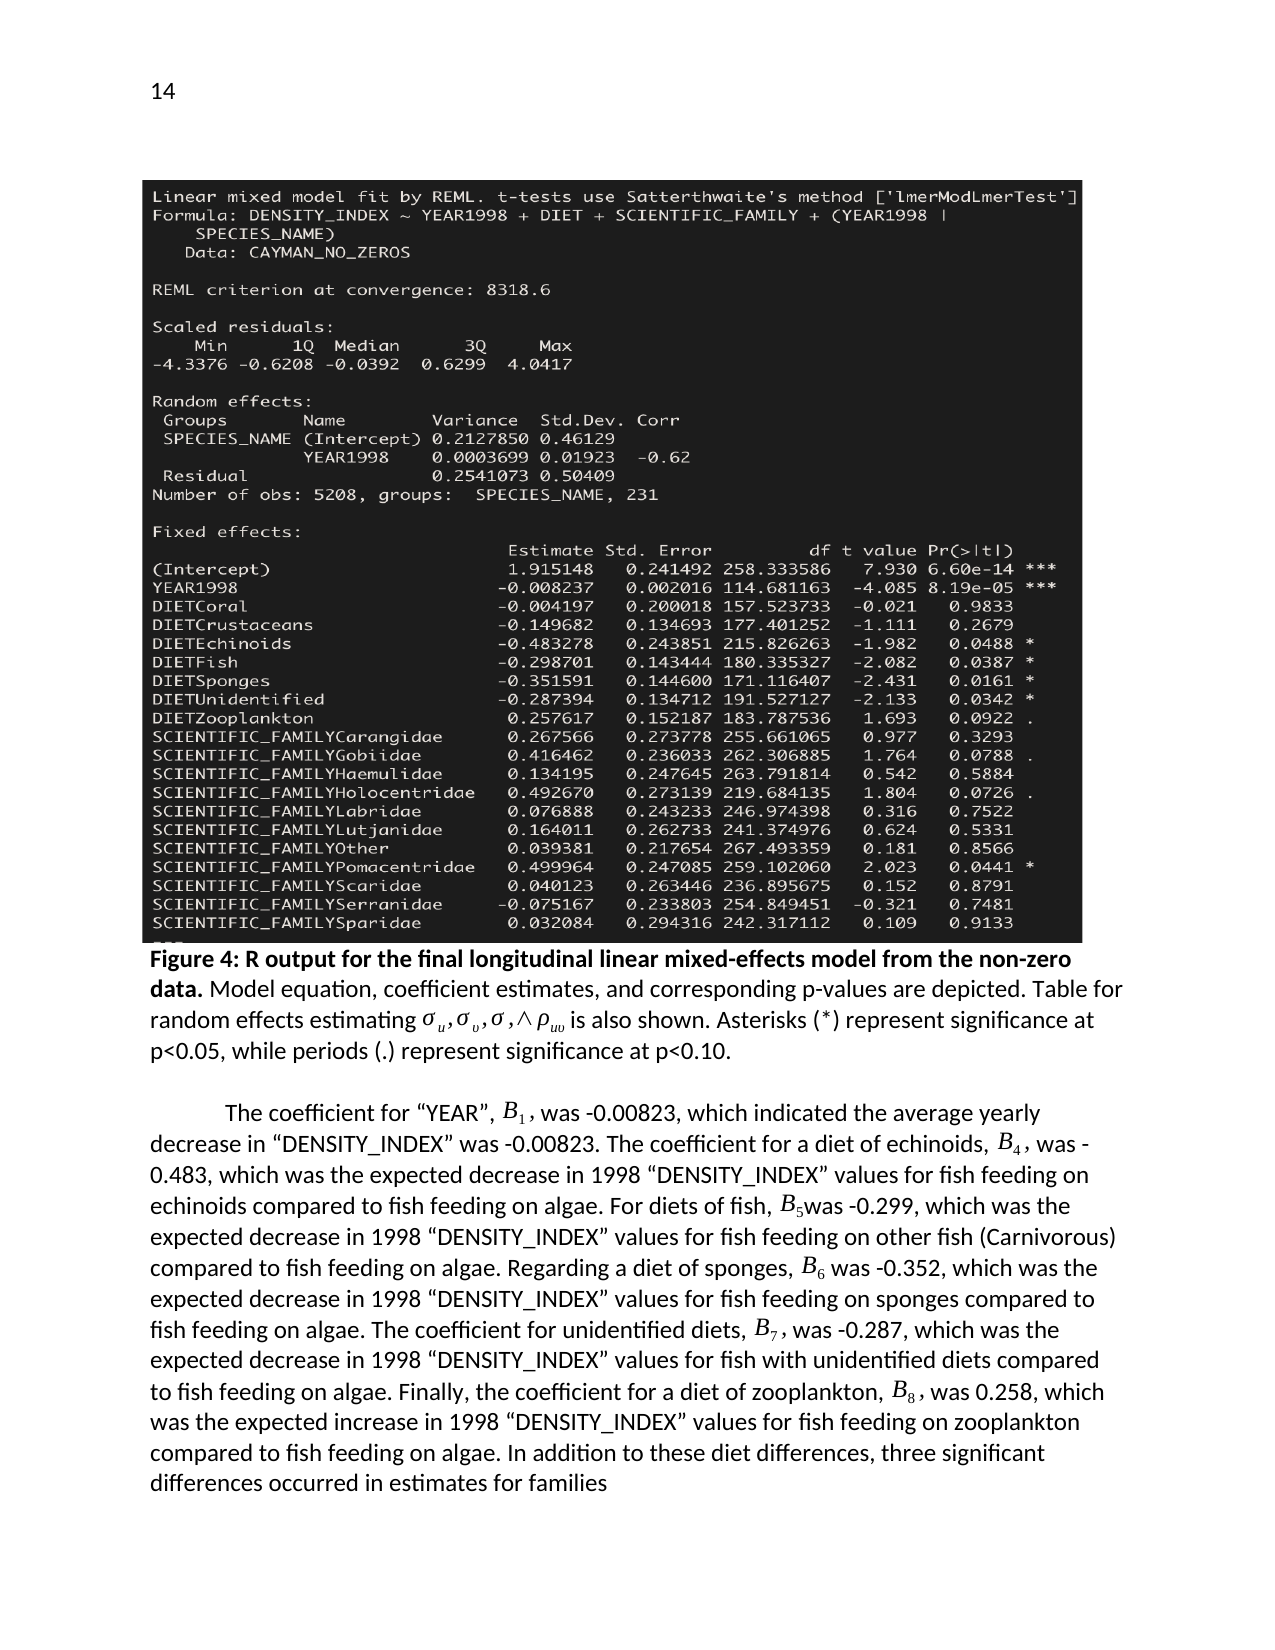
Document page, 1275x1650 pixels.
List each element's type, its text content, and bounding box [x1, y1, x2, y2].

picture [142, 180, 1083, 943]
text The coefficient for “YEAR”, was -0.00823, which indicated the average yearly decrease in “DENSITY_INDEX” was -0.00823. The coefficient for a diet of echinoids, was -0.483, which was the expected decrease in 1998 “DENSITY_INDEX” values for fish feeding on echinoids compared to fish feeding on algae. For diets of fish, was -0.299, which was the expected decrease in 1998 “DENSITY_INDEX” values for fish feeding on other fish (Carnivorous) compared to fish feeding on algae. Regarding a diet of sponges, was -0.352, which was the expected decrease in 1998 “DENSITY_INDEX” values for fish feeding on sponges compared to fish feeding on algae. The coefficient for unidentified diets, was -0.287, which was the expected decrease in 1998 “DENSITY_INDEX” values for fish with unidentified diets compared to fish feeding on algae. Finally, the coefficient for a diet of zooplankton, was 0.258, which was the expected increase in 1998 “DENSITY_INDEX” values for fish feeding on zooplankton compared to fish feeding on algae. In addition to these diet differences, three significant differences occurred in estimates for families [150, 1096, 1125, 1498]
